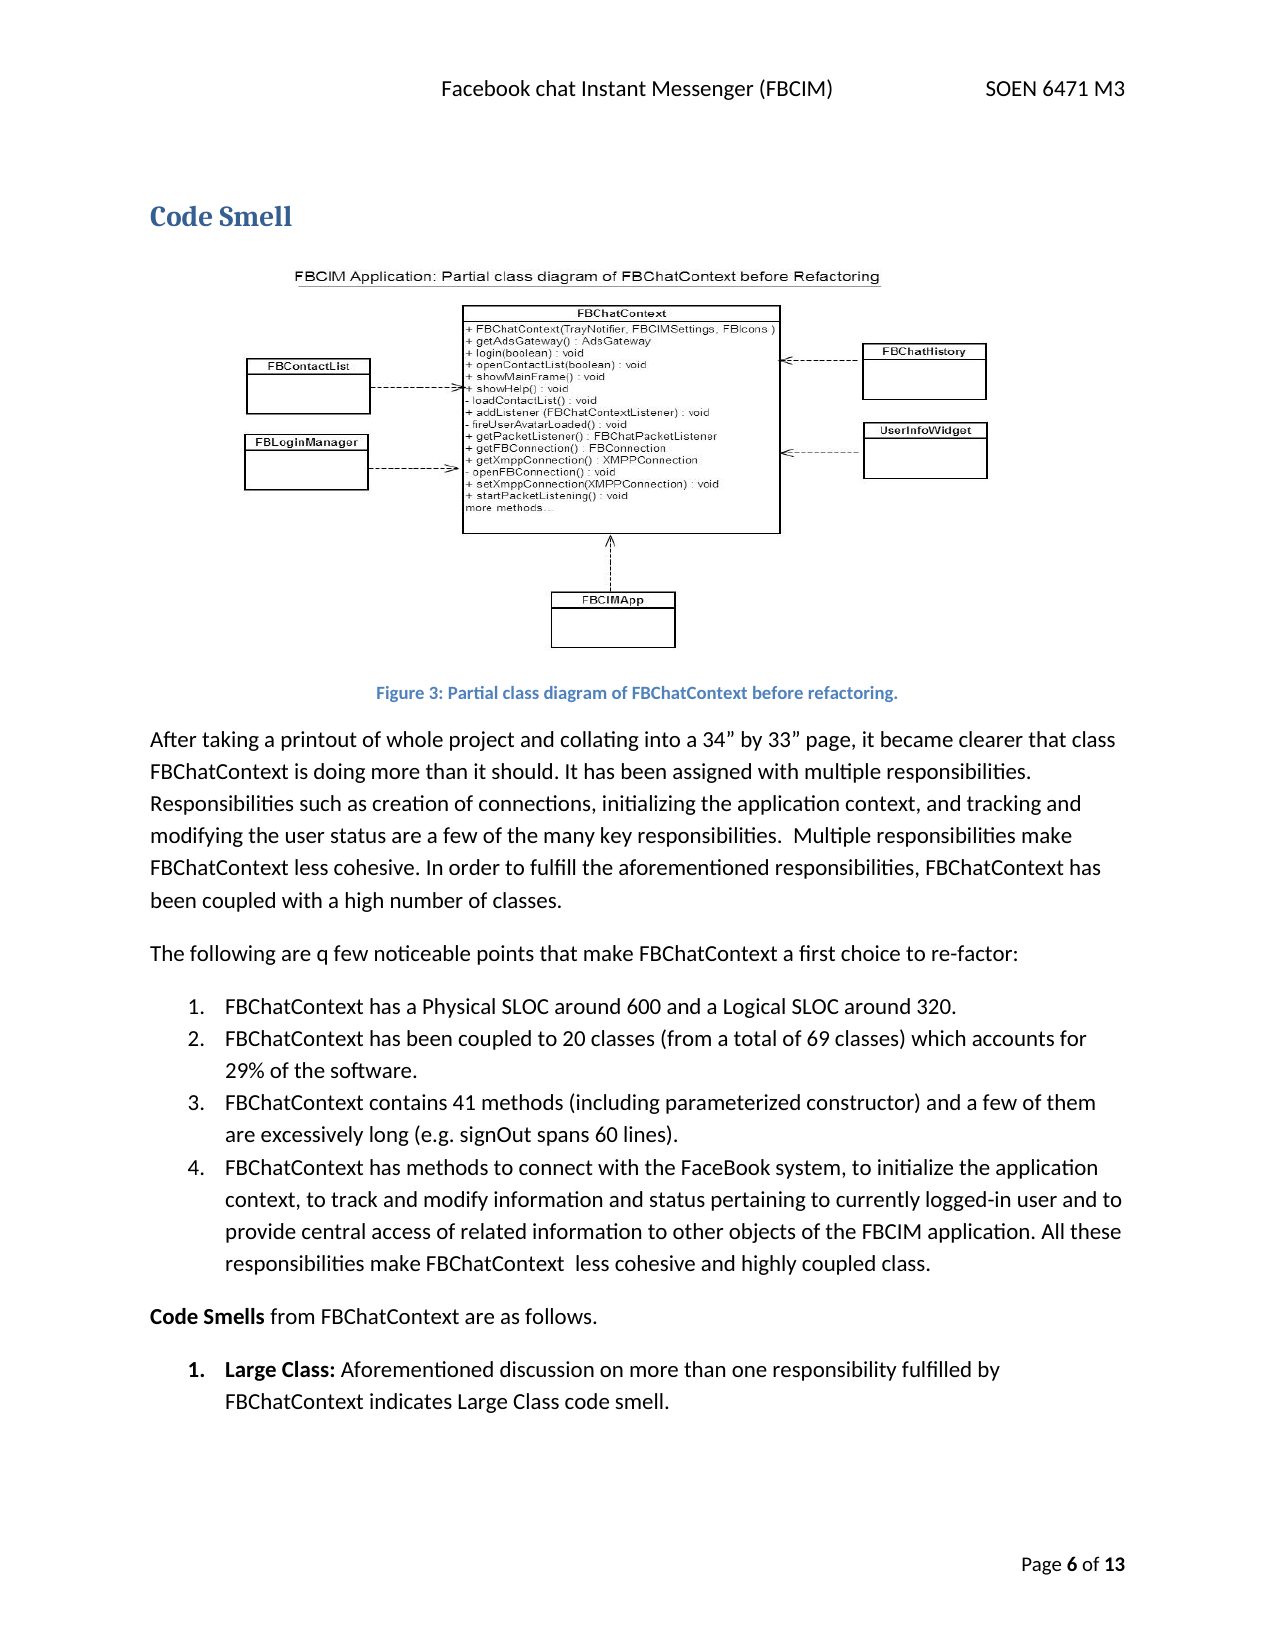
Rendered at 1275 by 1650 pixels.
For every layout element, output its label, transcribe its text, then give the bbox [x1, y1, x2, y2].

list FBChatContext contains 41 methods (including parameterized constructor) and a few of them are excessively long (e.g. signOut spans 60 lines). [187, 1088, 1125, 1148]
list Large Class: Aforementioned discussion on more than one responsibility fulfilled by FBChatContext indicates Large Class code smell. [187, 1355, 1125, 1416]
list FBChatContext has methods to connect with the FaceBook system, to initialize the application context, to track and modify information and status pertaining to currently logged-in user and to provide central access of related information to other objects of the FBCIM application. All these responsibilities make FBChatContext less cohesive and highly coupled class. [187, 1153, 1125, 1277]
text Figure 3: Partial class diagram of FBChatContext before refactoring. [150, 681, 1125, 704]
list FBChatContext has a Physical SLOC around 600 and a Logical SLOC around 320. [187, 992, 1125, 1020]
picture [206, 263, 1069, 656]
list FBChatContext has been coupled to 20 classes (from a total of 69 classes) which accounts for 29% of the software. [187, 1024, 1125, 1084]
text The following are q few noticeable points that make FBChatContext a first choice to re-factor: [150, 939, 1125, 967]
text Code Smells from FBChatContext are as follows. [150, 1302, 1125, 1330]
text After taking a printout of whole project and collating into a 34” by 33” page, it became clearer that class FBChatContext is doing more than it should. It has been assigned with multiple responsibilities. Responsibilities such as creation of connections, initializing the application context, and tracking and modifying the user status are a few of the many key responsibilities. Multiple responsibilities make FBChatContext less cohesive. In order to fulfill the aforementioned responsibilities, FBChatContext has been coupled with a high number of classes. [150, 725, 1125, 914]
subtitle Code Smell [150, 200, 1125, 233]
